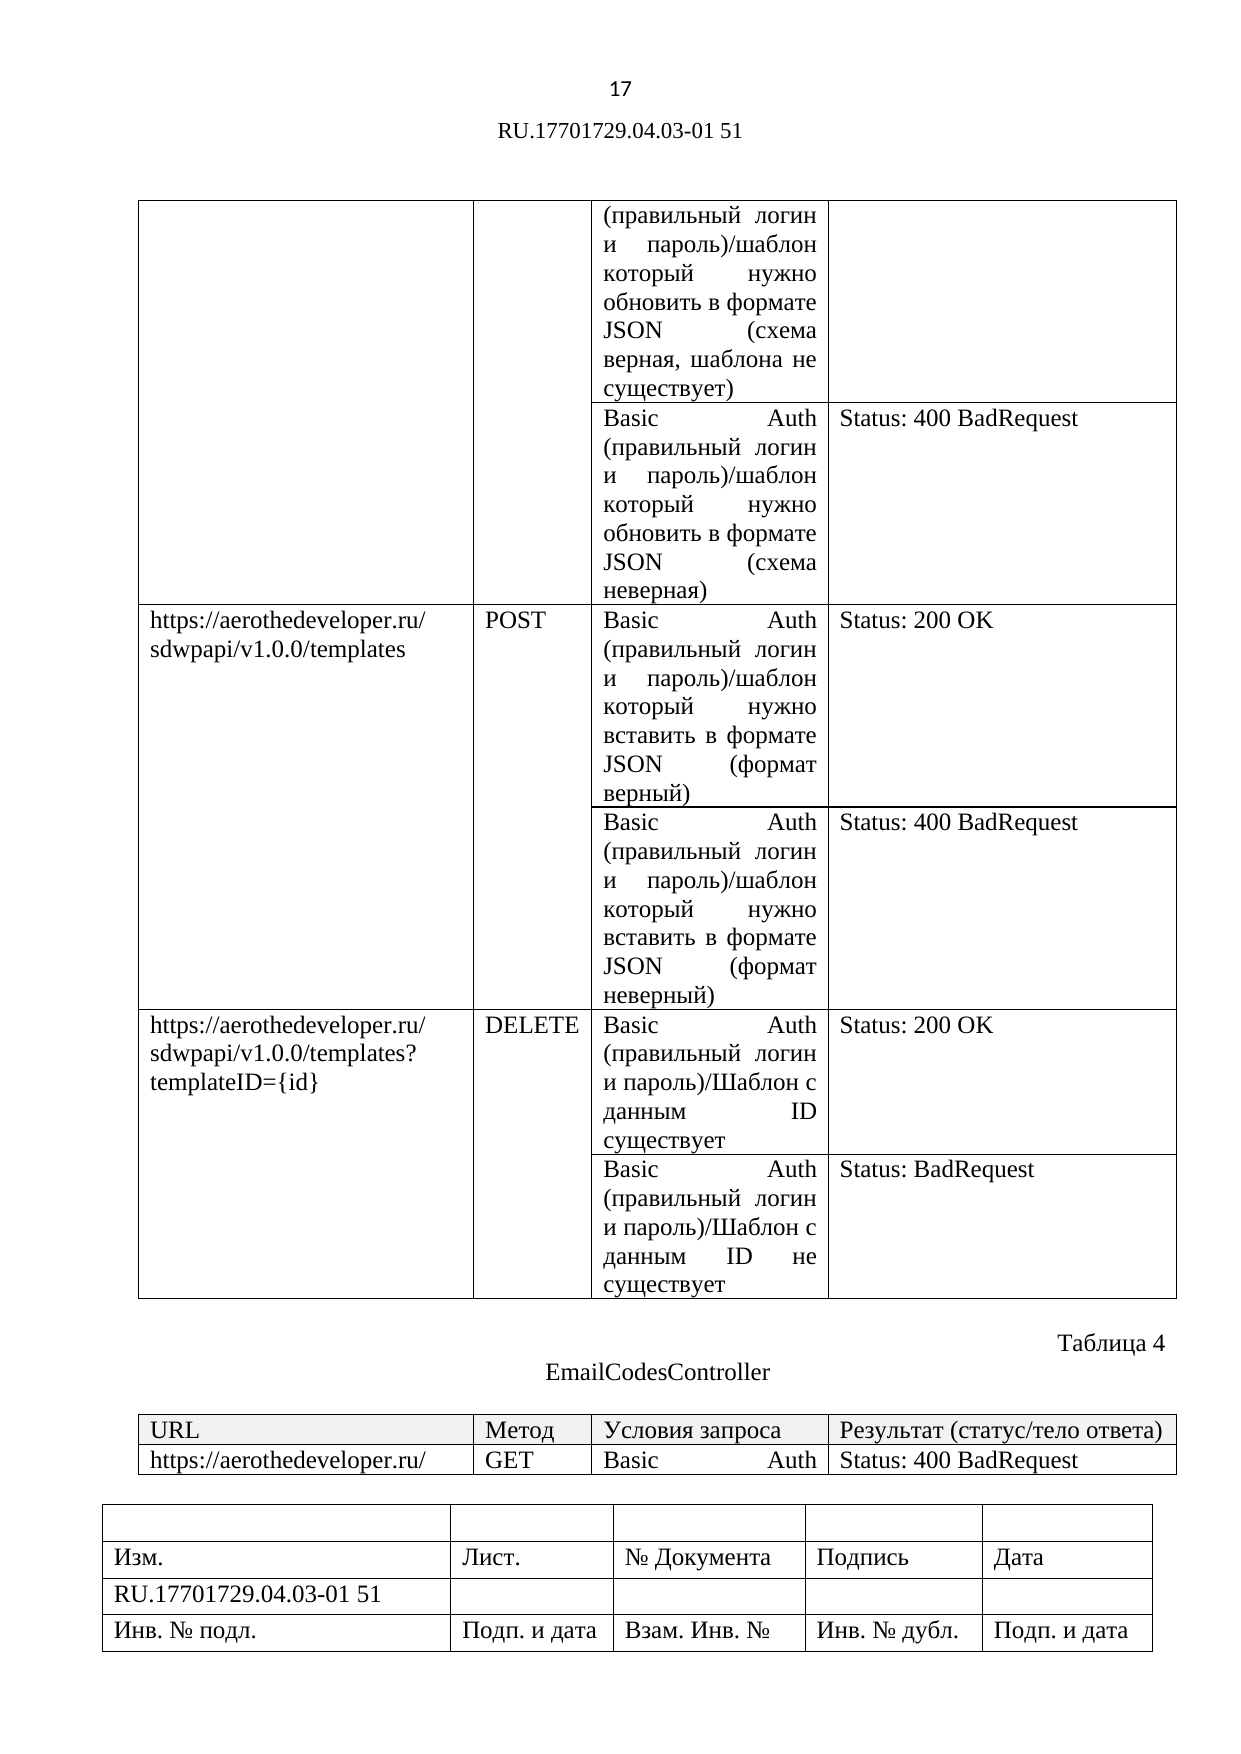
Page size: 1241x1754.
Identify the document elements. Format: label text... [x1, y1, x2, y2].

table_header Результат (статус/тело ответа) [829, 1415, 1176, 1444]
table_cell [829, 1445, 1176, 1474]
table_header URL [139, 1415, 473, 1444]
table_cell Basic Auth (правильный логин и пароль)/шаблон который нужно обновить в формате JSON (схема неверная) [592, 403, 828, 604]
list EmailCodesController [150, 1357, 1165, 1386]
table_cell POST [474, 605, 591, 1009]
table_header Условия запроса [592, 1415, 828, 1444]
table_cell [829, 201, 1176, 402]
table_cell Basic Auth (правильный логин и пароль)/шаблон который нужно вставить в формате JSON (формат неверный) [592, 808, 828, 1009]
list Таблица 4 [150, 1328, 1165, 1357]
table_cell Basic Auth (правильный логин и пароль)/Шаблон с данным ID существует [592, 1010, 828, 1153]
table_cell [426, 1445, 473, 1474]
table_cell GET [474, 1445, 591, 1474]
table_cell Basic Auth (правильный логин и пароль)/шаблон который нужно вставить в формате JSON (формат верный) [592, 605, 828, 806]
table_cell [592, 201, 828, 402]
table_cell Status: 400 BadRequest [829, 403, 1176, 604]
table_cell Status: 400 BadRequest [829, 808, 1176, 1009]
table_cell Status: 200 OK [829, 1010, 1176, 1153]
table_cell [592, 1445, 828, 1474]
table_cell DELETE [474, 1010, 591, 1298]
table_header Метод [474, 1415, 591, 1444]
table_cell Status: 200 OK [829, 605, 1176, 806]
table_cell https://aerothedeveloper.ru/sdwpapi/v1.0.0/templates? templateID={id} [139, 1010, 473, 1298]
table_cell Basic Auth (правильный логин и пароль)/Шаблон с данным ID не существует [592, 1155, 828, 1298]
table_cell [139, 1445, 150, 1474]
table_cell https://aerothedeveloper.ru/sdwpapi/v1.0.0/templates [139, 605, 473, 1009]
table_cell Status: BadRequest [829, 1155, 1176, 1298]
